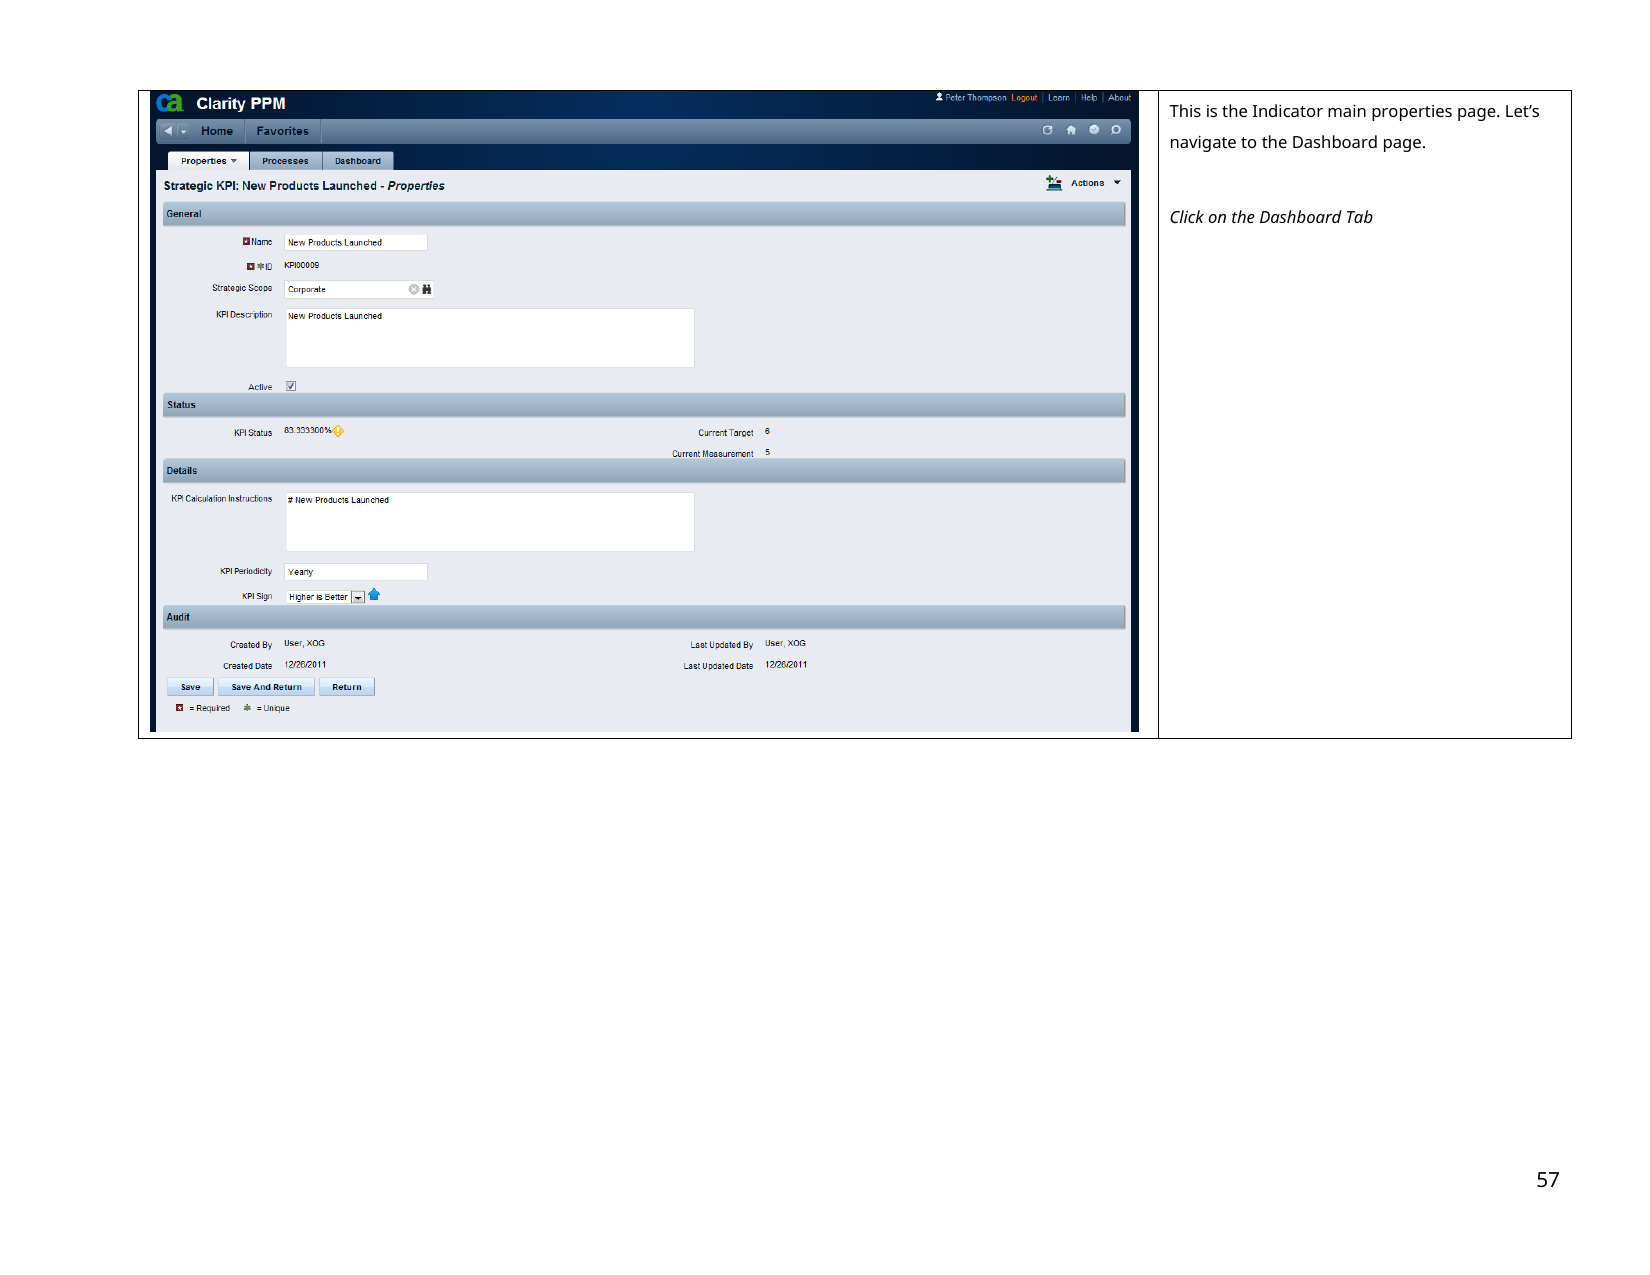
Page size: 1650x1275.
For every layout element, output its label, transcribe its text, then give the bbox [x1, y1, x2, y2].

picture [150, 91, 1139, 732]
table_cell [139, 91, 1158, 738]
table_cell This is the Indicator main properties page. Let’s navigate to the Dashboard page. Click on the Dashboard Tab [1159, 91, 1571, 738]
